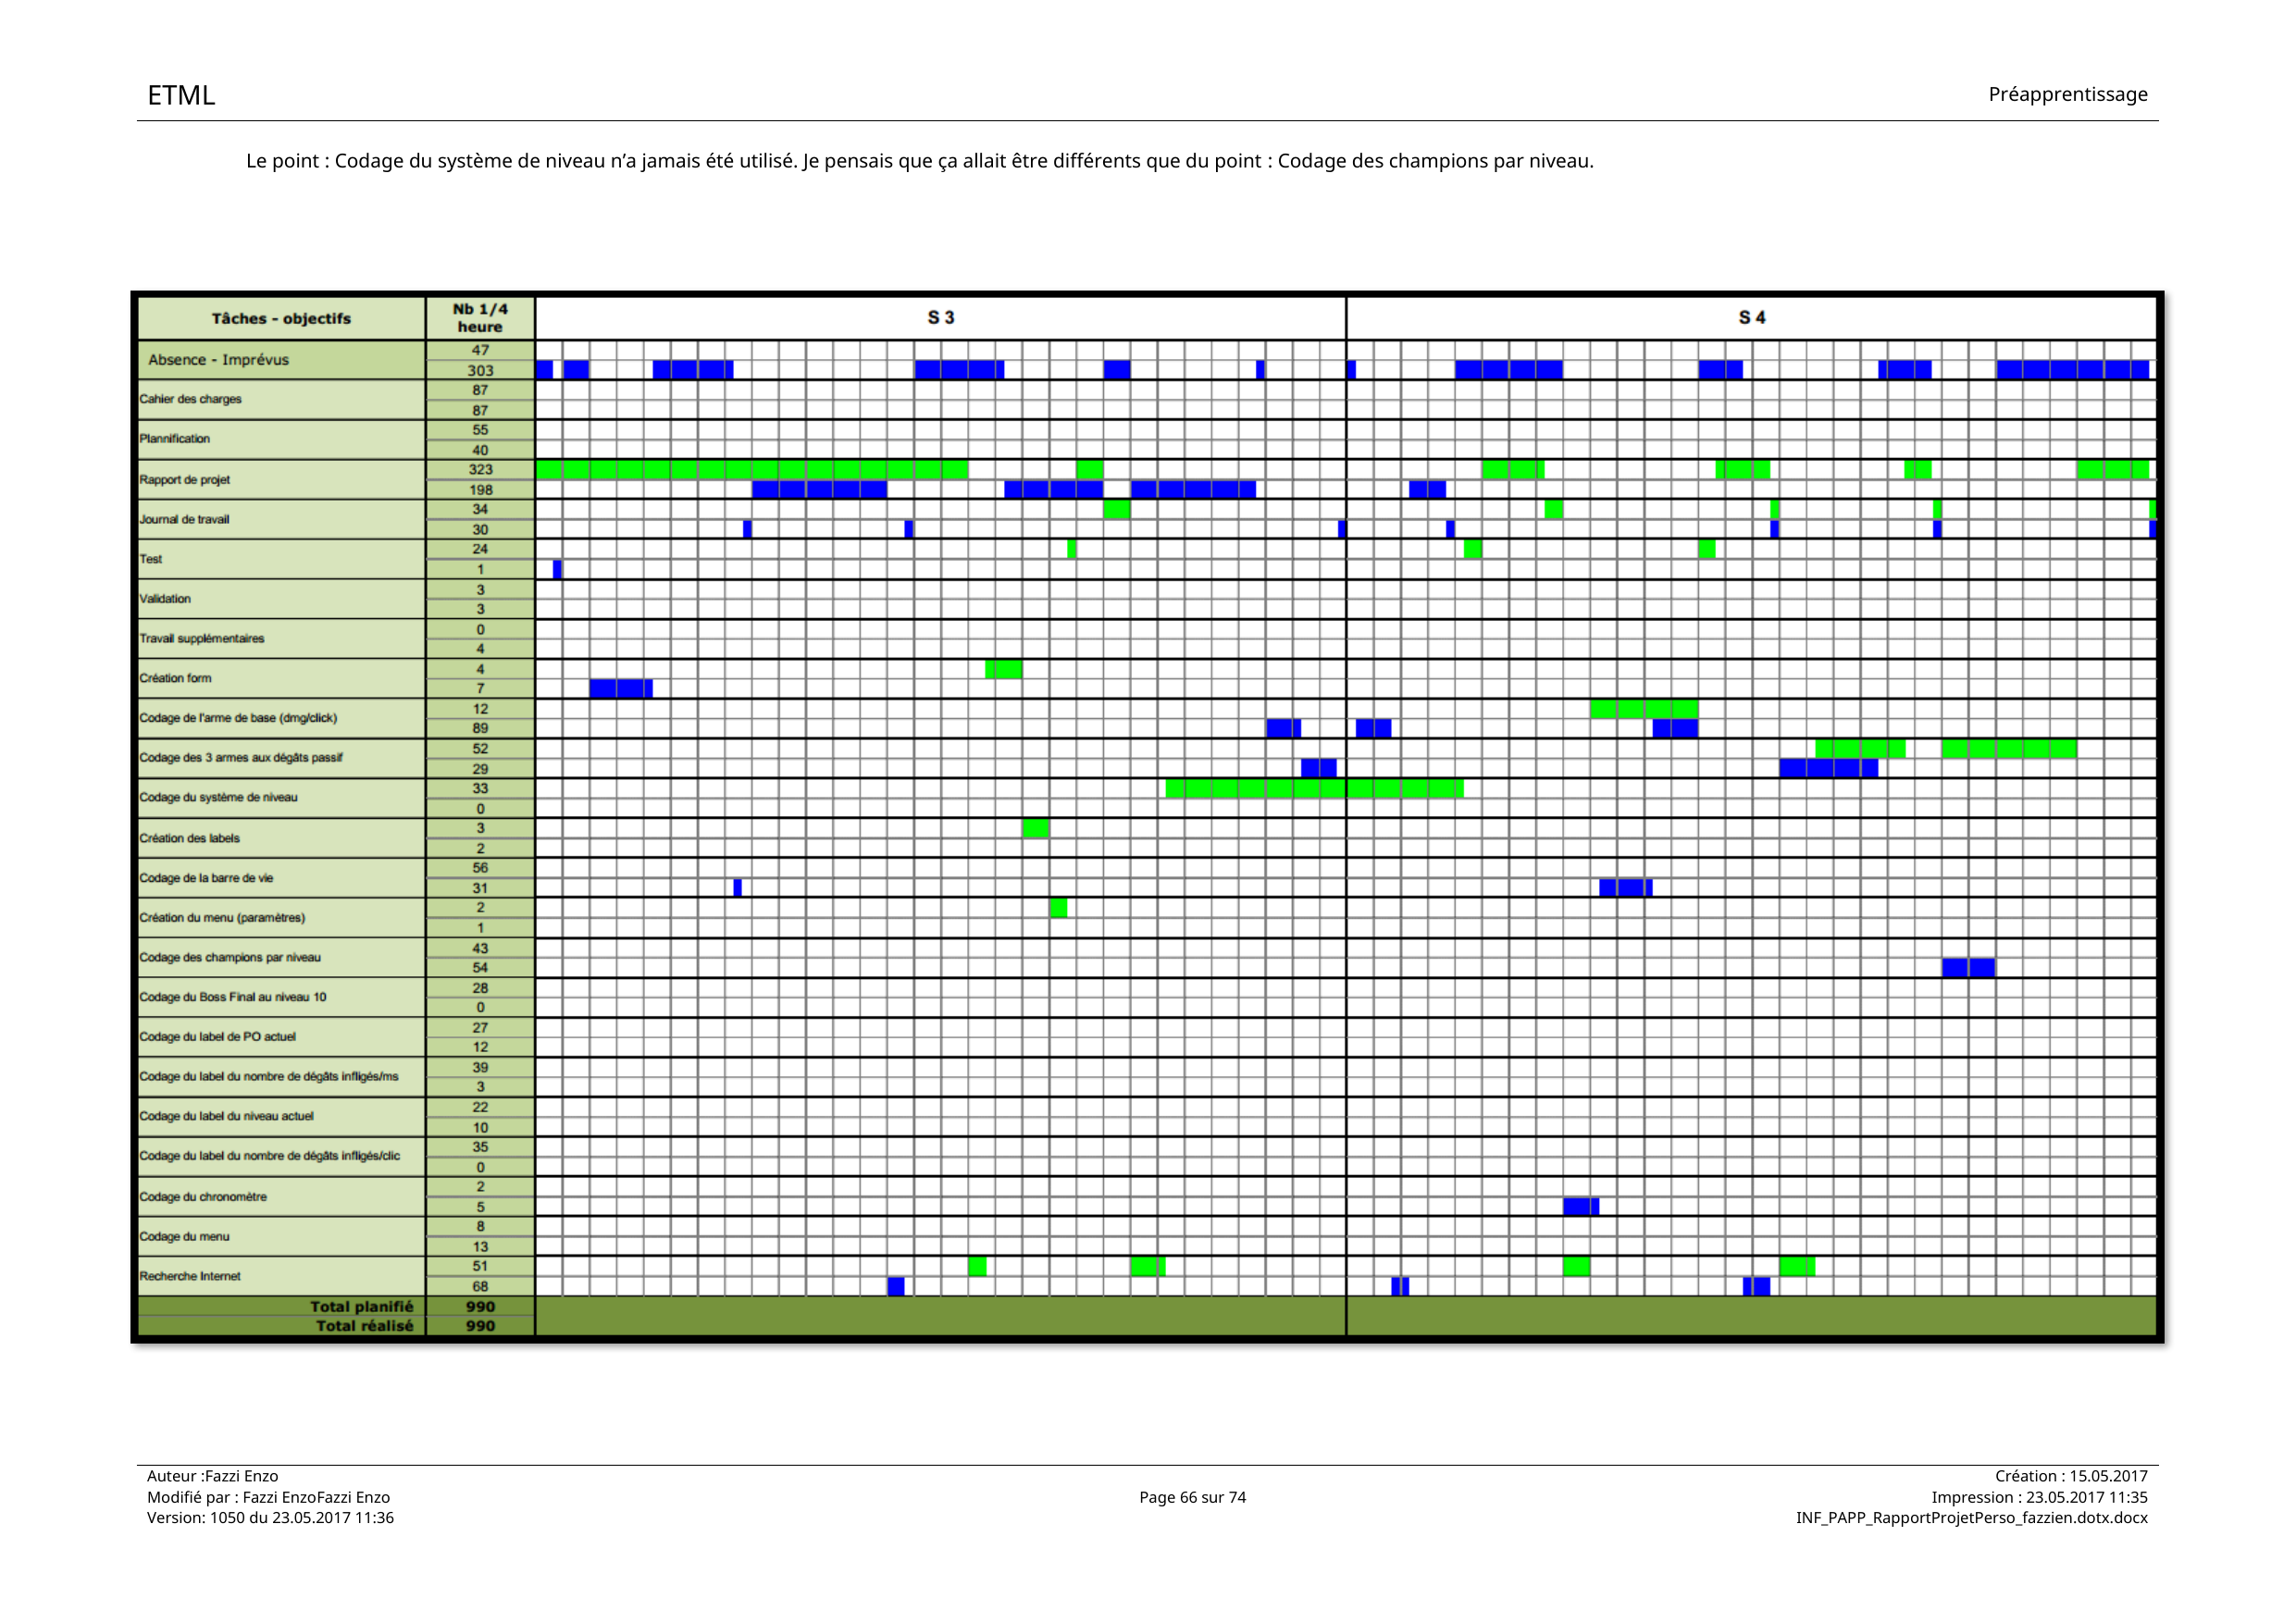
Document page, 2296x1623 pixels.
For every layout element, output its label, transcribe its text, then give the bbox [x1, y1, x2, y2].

text Le point : Codage du système de niveau n’a jamais été utilisé. Je pensais que ça allait être différents que du point : Codage des champions par niveau. [246, 147, 2159, 174]
picture [137, 296, 2159, 1338]
